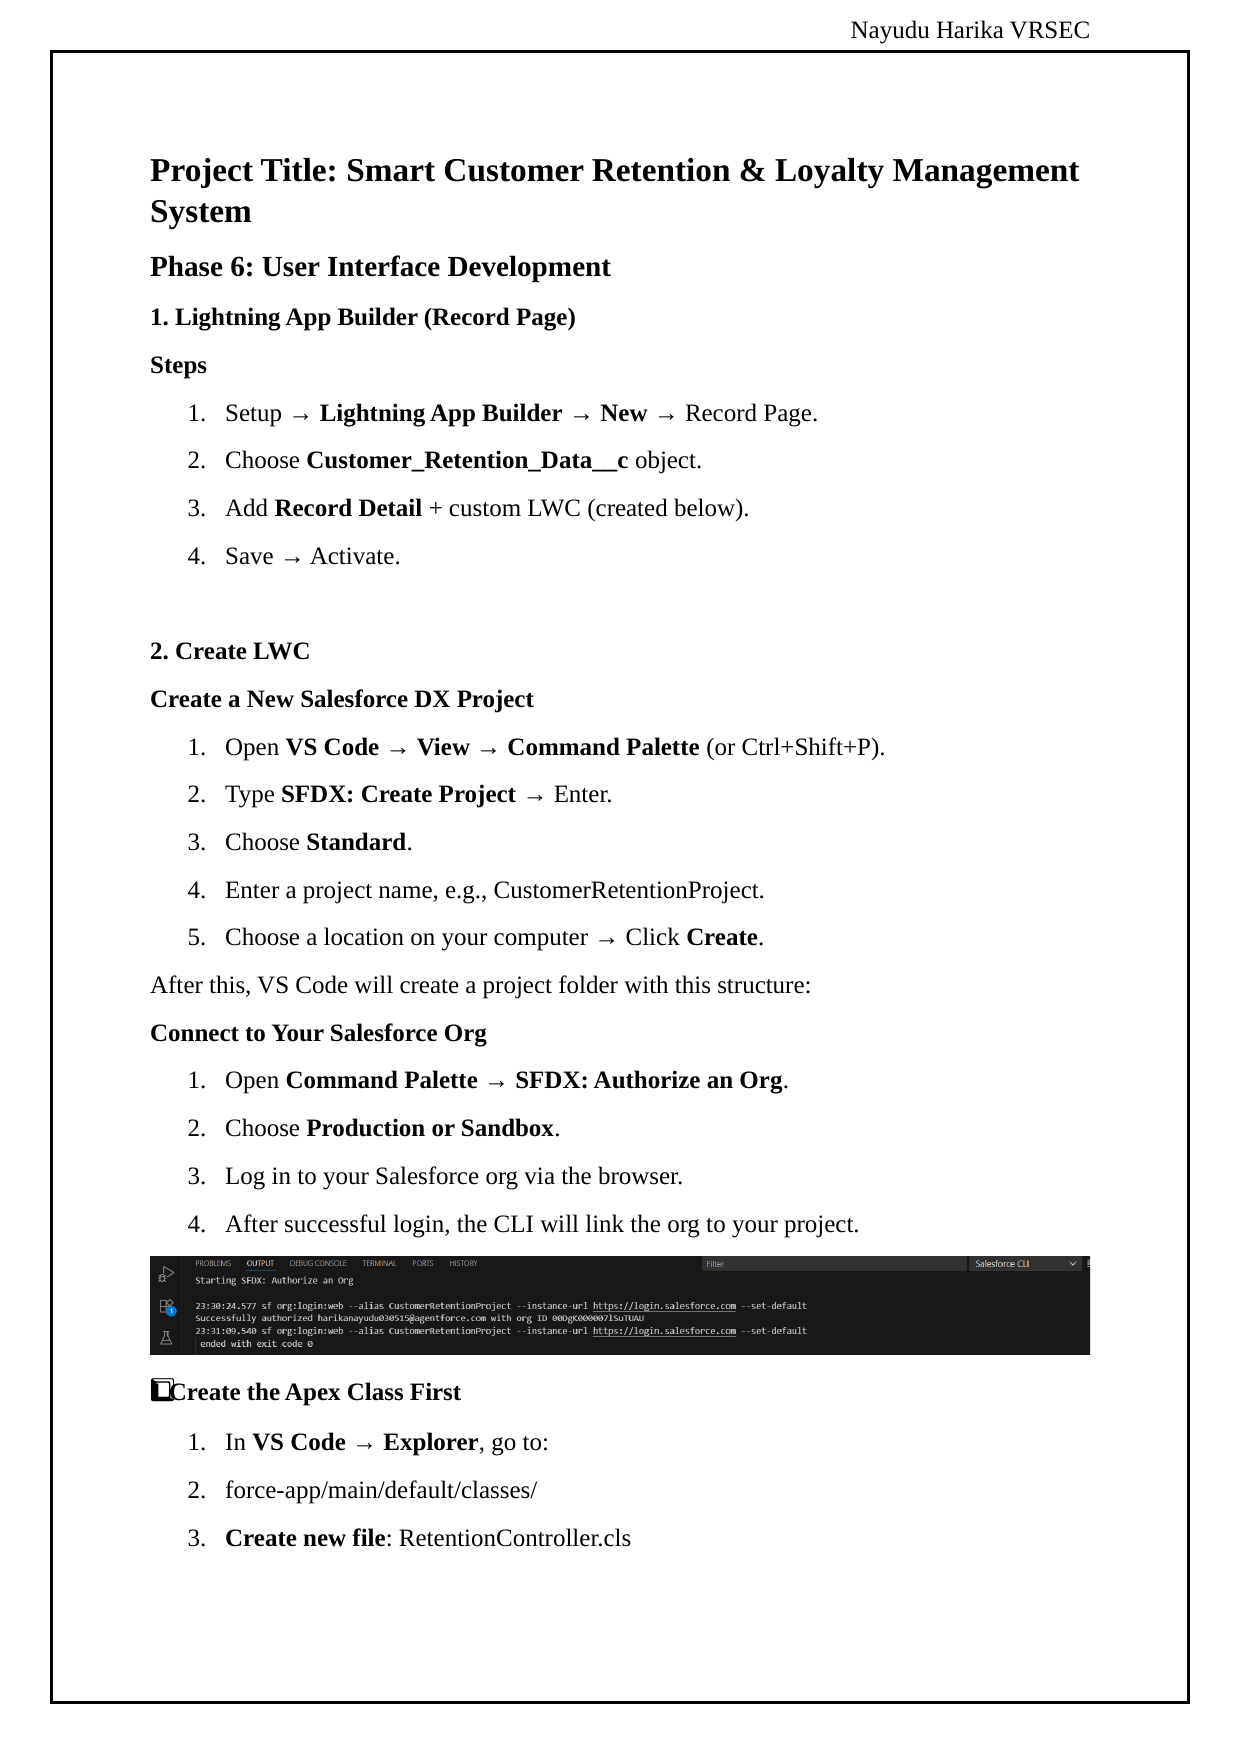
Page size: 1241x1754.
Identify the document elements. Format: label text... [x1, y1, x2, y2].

text 1. Lightning App Builder (Record Page) [150, 302, 1090, 331]
list Type SFDX: Create Project → Enter. [187, 779, 1090, 808]
text Project Title: Smart Customer Retention & Loyalty Management System [150, 150, 1090, 230]
list Choose Production or Sandbox. [187, 1113, 1090, 1142]
list Enter a project name, e.g., CustomerRetentionProject. [187, 875, 1090, 903]
list Choose Customer_Retention_Data__c object. [187, 445, 1090, 474]
list In VS Code → Explorer, go to: [187, 1427, 1090, 1456]
text Phase 6: User Interface Development [150, 249, 1090, 283]
list Choose a location on your computer → Click Create. [187, 922, 1090, 951]
text 1️⃣ Create the Apex Class First [150, 1374, 1090, 1408]
list Open Command Palette → SFDX: Authorize an Org. [187, 1066, 1090, 1094]
text 2. Create LWC [150, 636, 1090, 665]
list After successful login, the CLI will link the org to your project. [187, 1209, 1090, 1237]
list Create new file: RetentionController.cls [187, 1523, 1090, 1551]
list Save → Activate. [187, 541, 1090, 569]
text Create a New Salesforce DX Project [150, 684, 1090, 713]
text After this, VS Code will create a project folder with this structure: [150, 970, 1090, 999]
list Log in to your Salesforce org via the browser. [187, 1161, 1090, 1190]
picture [150, 1256, 1091, 1355]
list force-app/main/default/classes/ [187, 1475, 1090, 1504]
text Connect to Your Salesforce Org [150, 1018, 1090, 1047]
list Open VS Code → View → Command Palette (or Ctrl+Shift+P). [187, 732, 1090, 760]
list Setup → Lightning App Builder → New → Record Page. [187, 398, 1090, 426]
list Add Record Detail + custom LWC (created below). [187, 493, 1090, 522]
list Choose Standard. [187, 827, 1090, 856]
text Steps [150, 350, 1090, 379]
